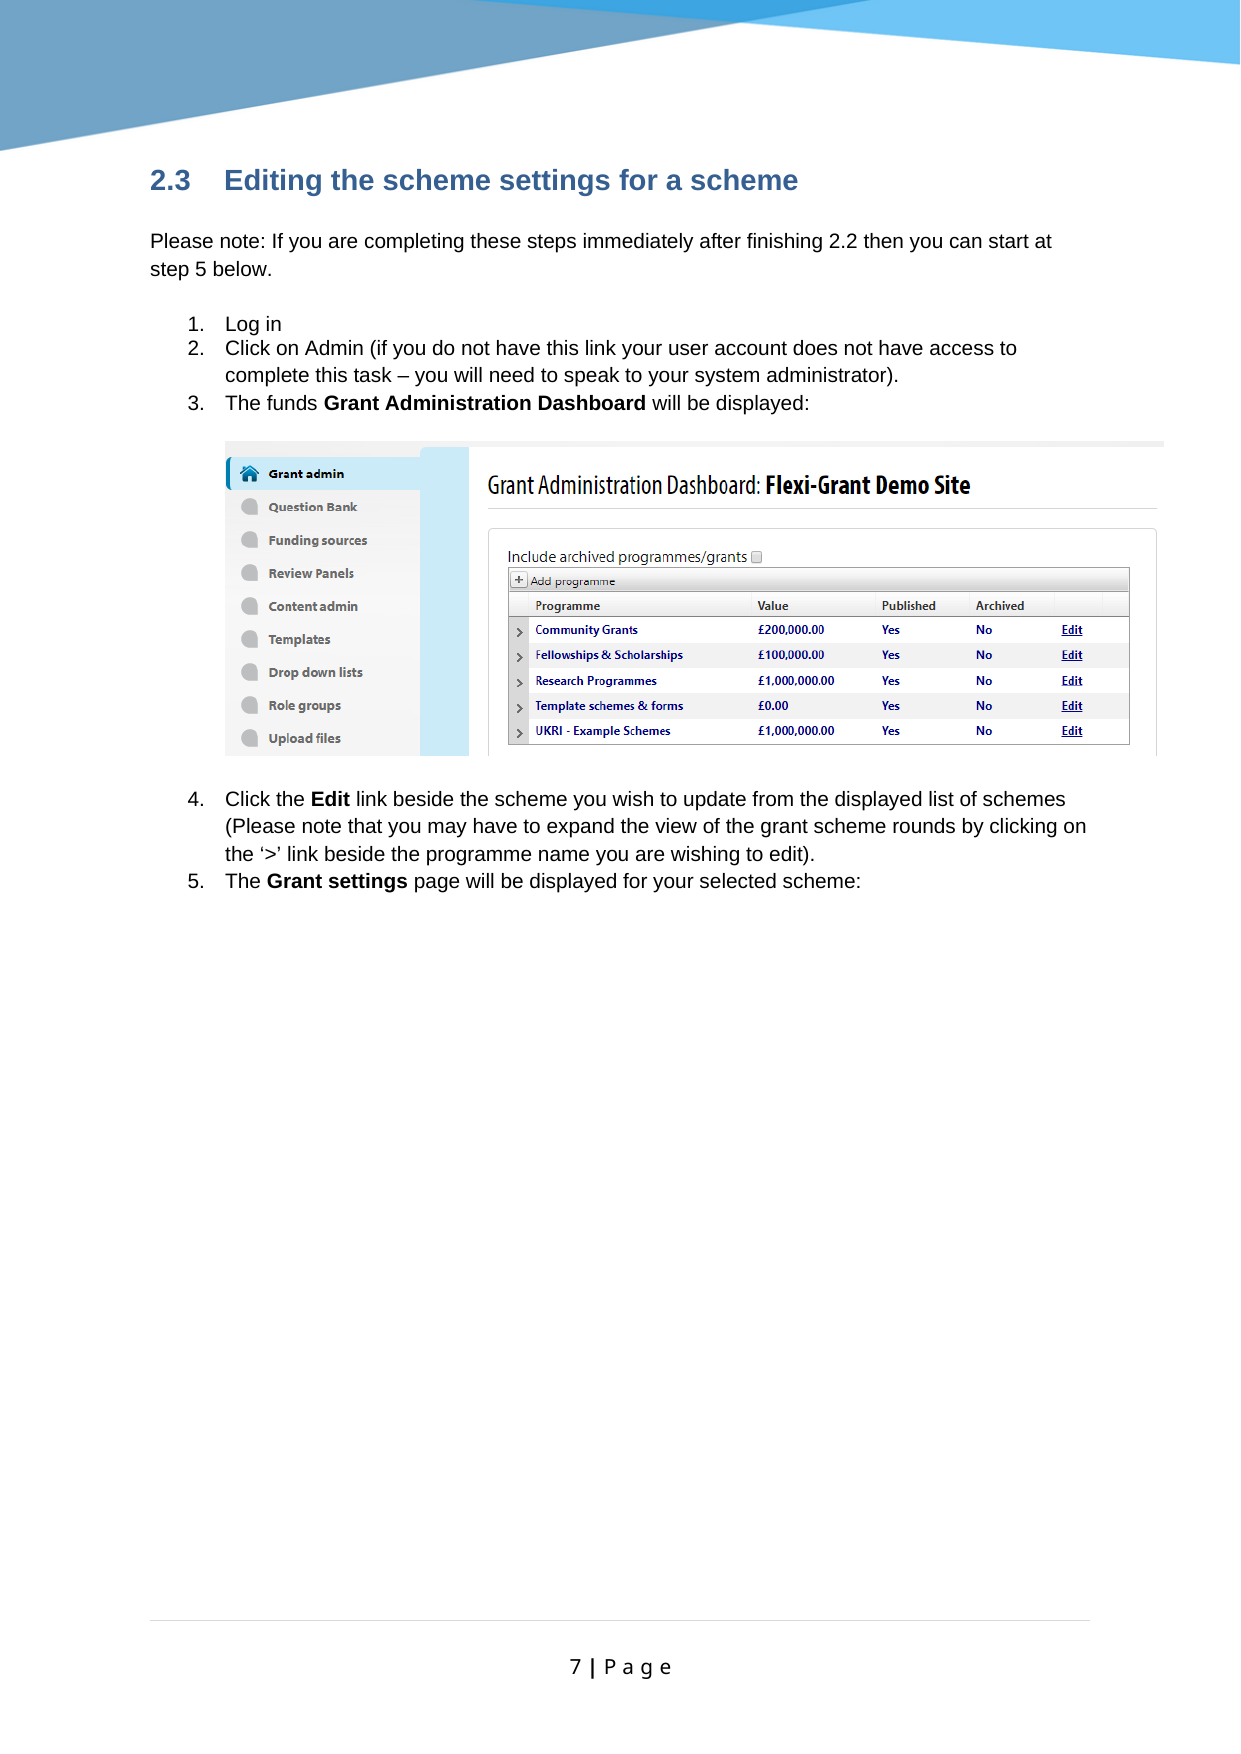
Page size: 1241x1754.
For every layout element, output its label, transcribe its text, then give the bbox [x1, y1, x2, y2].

list The Grant settings page will be displayed for your selected scheme: [187, 869, 1090, 893]
list Click the Edit link beside the scheme you wish to update from the displayed list of schemes (Please note that you may have to expand the view of the grant scheme rounds by clicking on the ‘>’ link beside the programme name you are wishing to edit). [187, 787, 1090, 866]
picture [0, 0, 1241, 158]
text Please note: If you are completing these steps immediately after finishing 2.2 then you can start at step 5 below. [150, 229, 1090, 280]
picture [225, 441, 1164, 756]
list Log in [187, 311, 1090, 335]
subtitle 2.3 Editing the scheme settings for a scheme [150, 150, 1090, 196]
list Click on Admin (if you do not have this link your user account does not have access to complete this task – you will need to speak to your system administrator). [187, 335, 1090, 387]
list The funds Grant Administration Dashboard will be displayed: [187, 390, 1090, 414]
